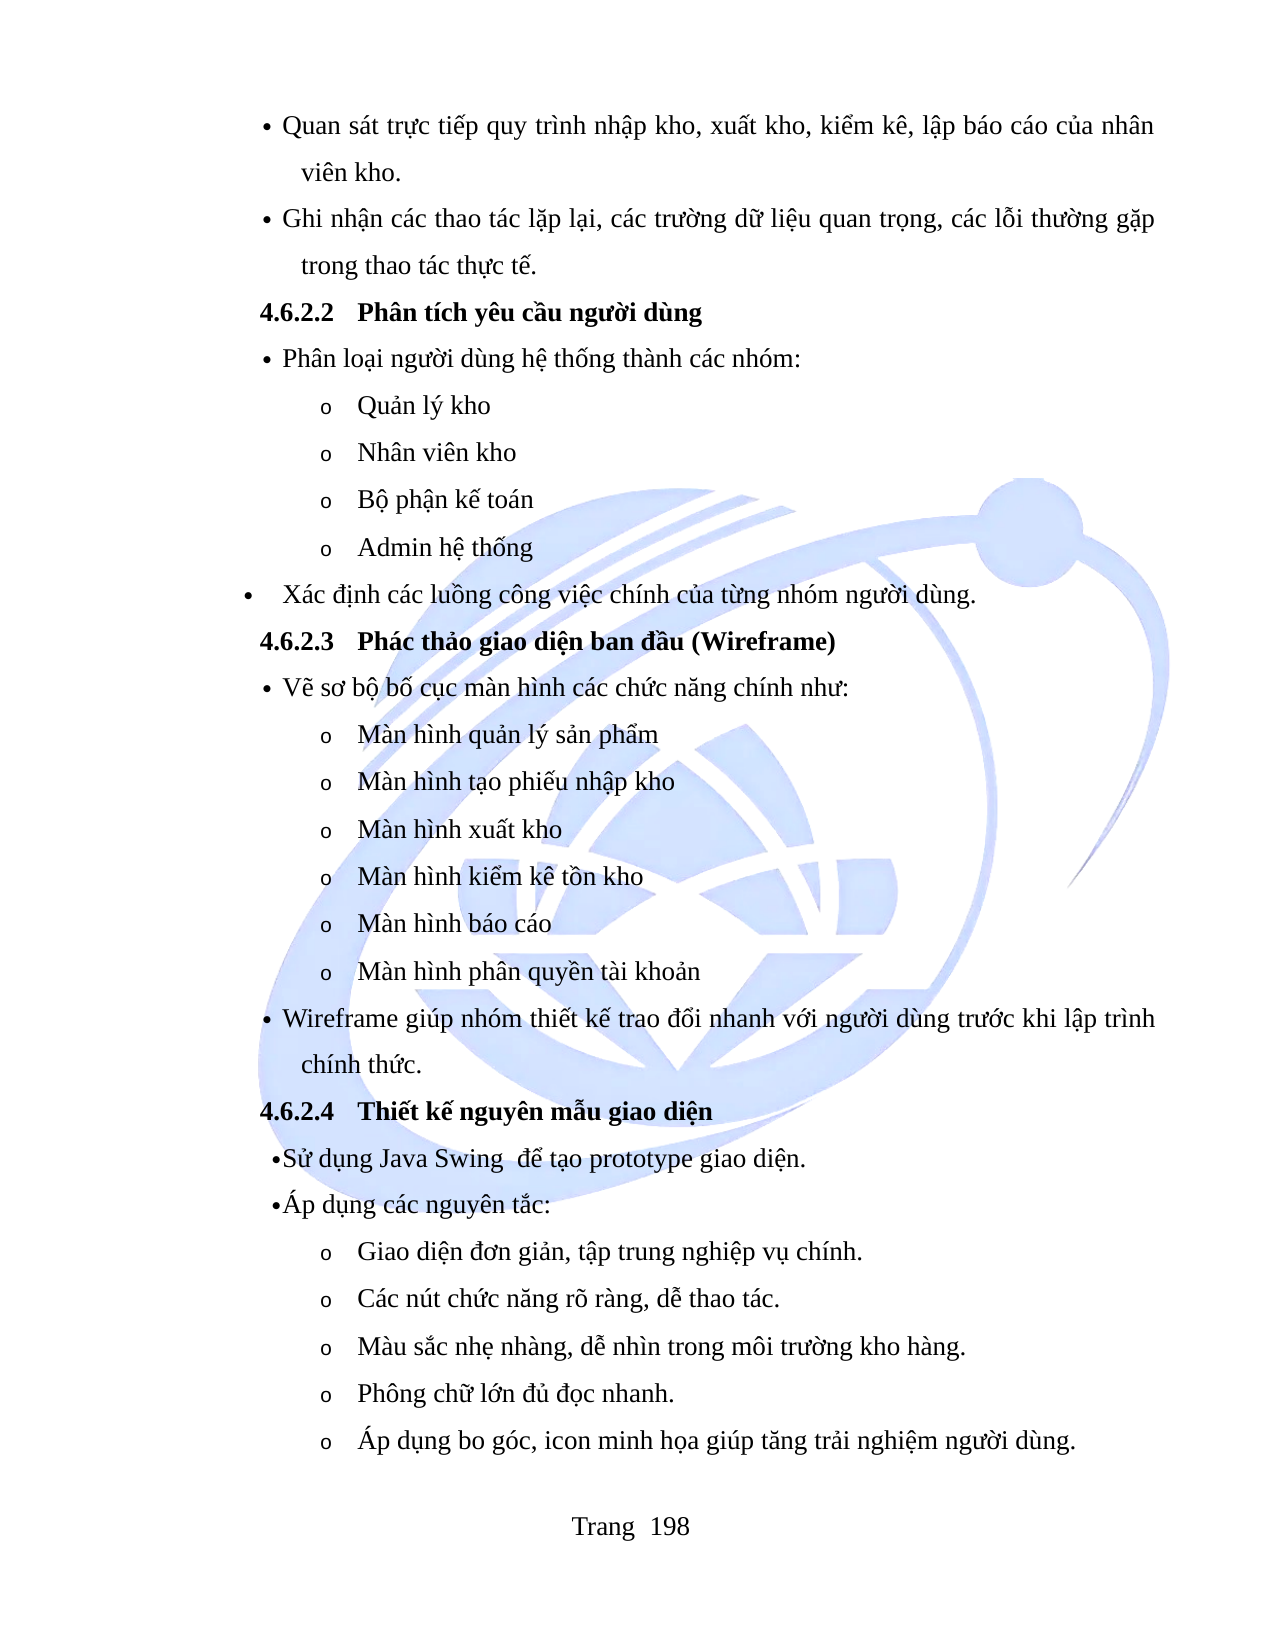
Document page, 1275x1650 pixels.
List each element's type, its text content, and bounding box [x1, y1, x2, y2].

list Phông chữ lớn đủ đọc nhanh. [319, 1377, 1156, 1409]
list Wireframe giúp nhóm thiết kế trao đổi nhanh với người dùng trước khi lập trình chính thức. [263, 1002, 1156, 1080]
list Màu sắc nhẹ nhàng, dễ nhìn trong môi trường kho hàng. [319, 1330, 1156, 1361]
list Màn hình phân quyền tài khoản [319, 955, 1156, 986]
list Áp dụng các nguyên tắc: [273, 1189, 1156, 1220]
list Màn hình xuất kho [319, 813, 1156, 844]
subtitle Phân tích yêu cầu người dùng [259, 296, 1156, 327]
list Quan sát trực tiếp quy trình nhập kho, xuất kho, kiểm kê, lập báo cáo của nhân viên kho. [263, 109, 1156, 187]
subtitle Thiết kế nguyên mẫu giao diện [259, 1095, 1156, 1126]
list Các nút chức năng rõ ràng, dễ thao tác. [319, 1283, 1156, 1314]
list Bộ phận kế toán [319, 484, 1156, 515]
list Xác định các luồng công việc chính của từng nhóm người dùng. [244, 578, 1156, 609]
list Màn hình báo cáo [319, 907, 1156, 939]
list Ghi nhận các thao tác lặp lại, các trường dữ liệu quan trọng, các lỗi thường gặp trong thao tác thực tế. [263, 202, 1156, 280]
list Sử dụng Java Swing để tạo prototype giao diện. [273, 1142, 1156, 1173]
list Màn hình tạo phiếu nhập kho [319, 766, 1156, 797]
list Admin hệ thống [319, 531, 1156, 562]
list Giao diện đơn giản, tập trung nghiệp vụ chính. [319, 1235, 1156, 1267]
list Phân loại người dùng hệ thống thành các nhóm: [263, 342, 1156, 373]
list Nhân viên kho [319, 436, 1156, 468]
list Màn hình quản lý sản phẩm [319, 718, 1156, 750]
subtitle Phác thảo giao diện ban đầu (Wireframe) [259, 625, 1156, 656]
list Vẽ sơ bộ bố cục màn hình các chức năng chính như: [263, 672, 1156, 703]
subtitle Phương pháp xác nhận phạm vi [216, 478, 1192, 1230]
list Áp dụng bo góc, icon minh họa giúp tăng trải nghiệm người dùng. [319, 1424, 1156, 1456]
list Màn hình kiểm kê tồn kho [319, 860, 1156, 892]
list Quản lý kho [319, 389, 1156, 421]
